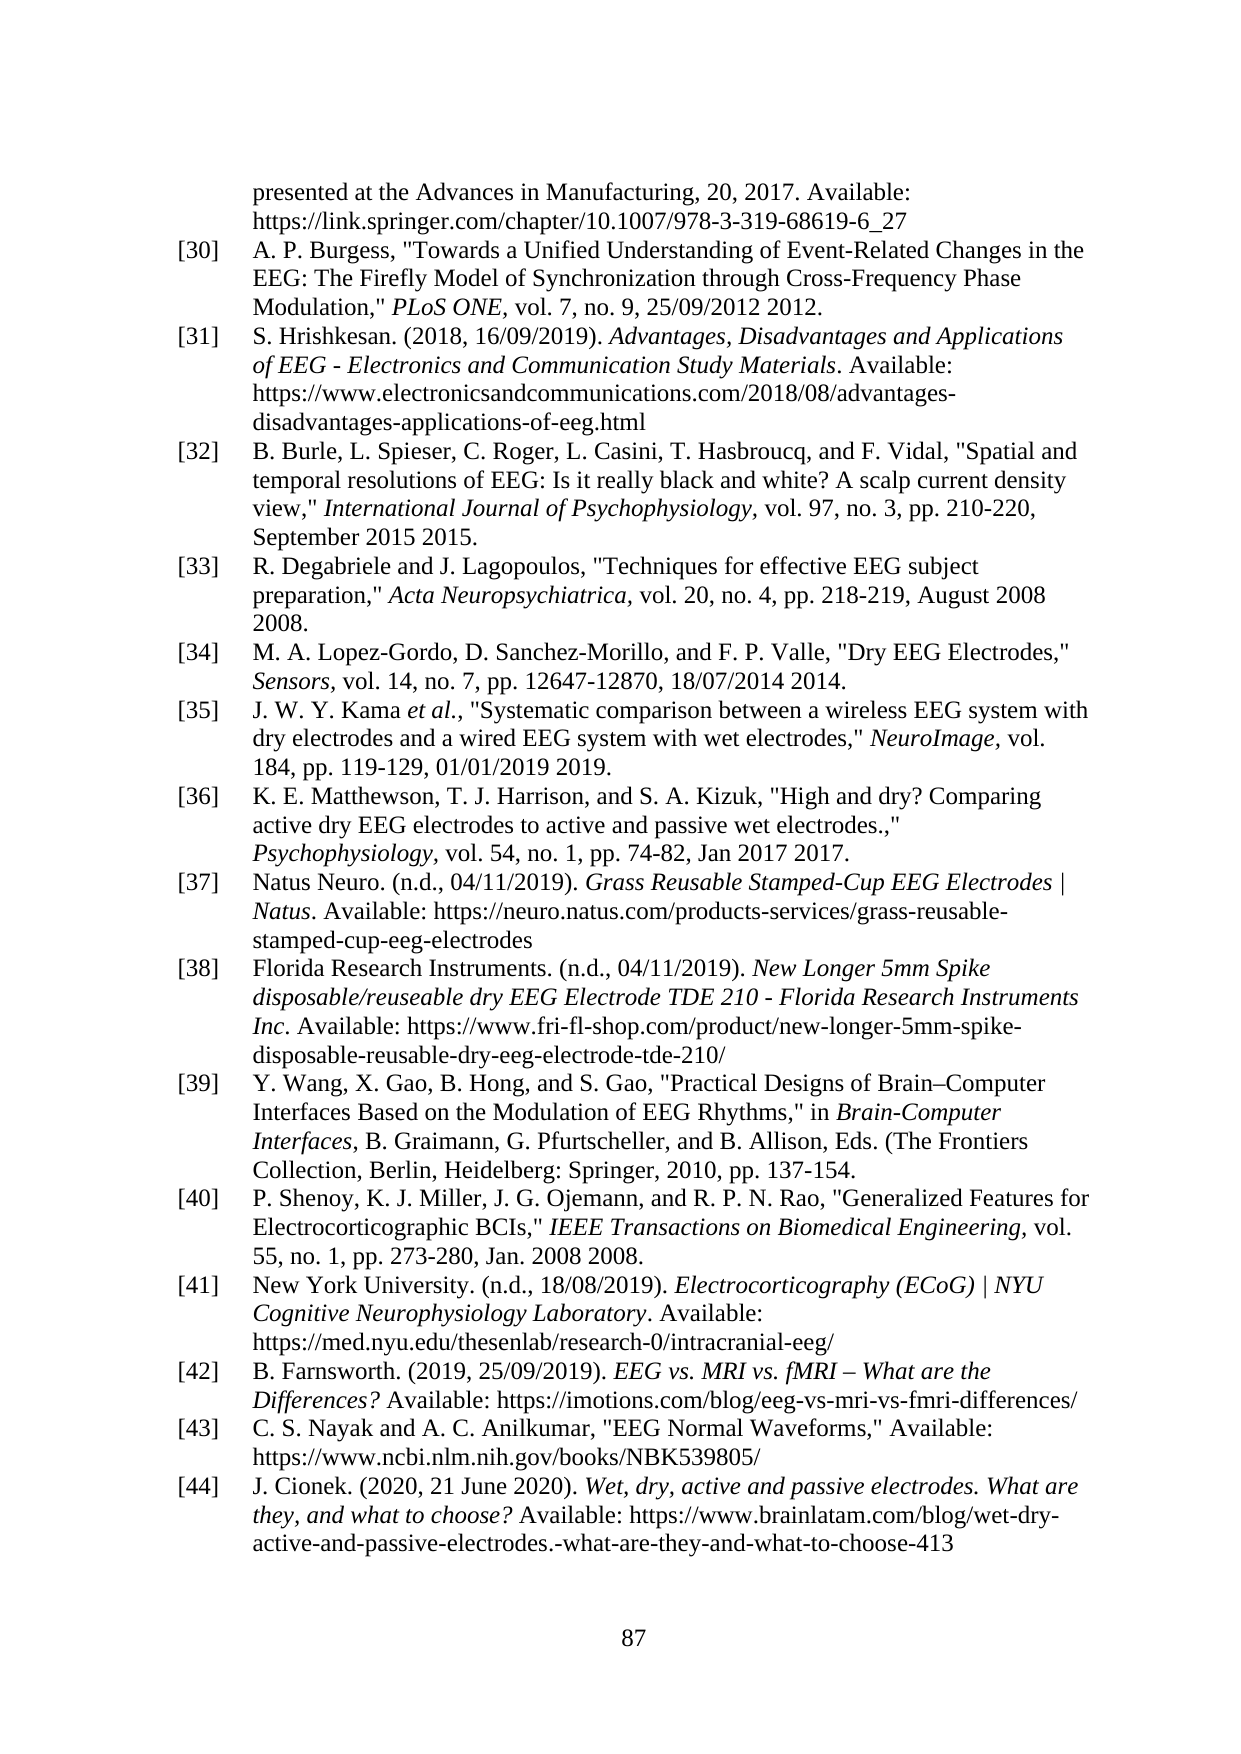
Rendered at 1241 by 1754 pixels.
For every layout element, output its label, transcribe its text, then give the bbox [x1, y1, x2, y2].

text [30] A. P. Burgess, "Towards a Unified Understanding of Event-Related Changes in the EEG: The Firefly Model of Synchronization through Cross-Frequency Phase Modulation," PLoS ONE, vol. 7, no. 9, 25/09/2012 2012. [177, 235, 1090, 321]
text [41] New York University. (n.d., 18/08/2019). Electrocorticography (ECoG) | NYU Cognitive Neurophysiology Laboratory. Available: https://med.nyu.edu/thesenlab/research-0/intracranial-eeg/ [177, 1270, 1090, 1356]
text [39] Y. Wang, X. Gao, B. Hong, and S. Gao, "Practical Designs of Brain–Computer Interfaces Based on the Modulation of EEG Rhythms," in Brain-Computer Interfaces, B. Graimann, G. Pfurtscheller, and B. Allison, Eds. (The Frontiers Collection, Berlin, Heidelberg: Springer, 2010, pp. 137-154. [177, 1068, 1090, 1183]
text [32] B. Burle, L. Spieser, C. Roger, L. Casini, T. Hasbroucq, and F. Vidal, "Spatial and temporal resolutions of EEG: Is it really black and white? A scalp current density view," International Journal of Psychophysiology, vol. 97, no. 3, pp. 210-220, September 2015 2015. [177, 436, 1090, 551]
text [33] R. Degabriele and J. Lagopoulos, "Techniques for effective EEG subject preparation," Acta Neuropsychiatrica, vol. 20, no. 4, pp. 218-219, August 2008 2008. [177, 551, 1090, 637]
text [35] J. W. Y. Kama et al., "Systematic comparison between a wireless EEG system with dry electrodes and a wired EEG system with wet electrodes," NeuroImage, vol. 184, pp. 119-129, 01/01/2019 2019. [177, 695, 1090, 781]
text [37] Natus Neuro. (n.d., 04/11/2019). Grass Reusable Stamped-Cup EEG Electrodes | Natus. Available: https://neuro.natus.com/products-services/grass-reusable-stamped-cup-eeg-electrodes [177, 867, 1090, 953]
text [177, 177, 1090, 235]
text [43] C. S. Nayak and A. C. Anilkumar, "EEG Normal Waveforms," Available: https://www.ncbi.nlm.nih.gov/books/NBK539805/ [177, 1413, 1090, 1471]
text [40] P. Shenoy, K. J. Miller, J. G. Ojemann, and R. P. N. Rao, "Generalized Features for Electrocorticographic BCIs," IEEE Transactions on Biomedical Engineering, vol. 55, no. 1, pp. 273-280, Jan. 2008 2008. [177, 1183, 1090, 1270]
text [42] B. Farnsworth. (2019, 25/09/2019). EEG vs. MRI vs. fMRI – What are the Differences? Available: https://imotions.com/blog/eeg-vs-mri-vs-fmri-differences/ [177, 1356, 1090, 1413]
text [34] M. A. Lopez-Gordo, D. Sanchez-Morillo, and F. P. Valle, "Dry EEG Electrodes," Sensors, vol. 14, no. 7, pp. 12647-12870, 18/07/2014 2014. [177, 637, 1090, 695]
text [36] K. E. Matthewson, T. J. Harrison, and S. A. Kizuk, "High and dry? Comparing active dry EEG electrodes to active and passive wet electrodes.," Psychophysiology, vol. 54, no. 1, pp. 74-82, Jan 2017 2017. [177, 781, 1090, 867]
text [38] Florida Research Instruments. (n.d., 04/11/2019). New Longer 5mm Spike disposable/reuseable dry EEG Electrode TDE 210 - Florida Research Instruments Inc. Available: https://www.fri-fl-shop.com/product/new-longer-5mm-spike-disposable-reusable-dry-eeg-electrode-tde-210/ [177, 953, 1090, 1068]
text [44] J. Cionek. (2020, 21 June 2020). Wet, dry, active and passive electrodes. What are they, and what to choose? Available: https://www.brainlatam.com/blog/wet-dry-active-and-passive-electrodes.-what-are-they-and-what-to-choose-413 [177, 1471, 1090, 1557]
text [31] S. Hrishkesan. (2018, 16/09/2019). Advantages, Disadvantages and Applications of EEG - Electronics and Communication Study Materials. Available: https://www.electronicsandcommunications.com/2018/08/advantages-disadvantages-applications-of-eeg.html [177, 321, 1090, 436]
